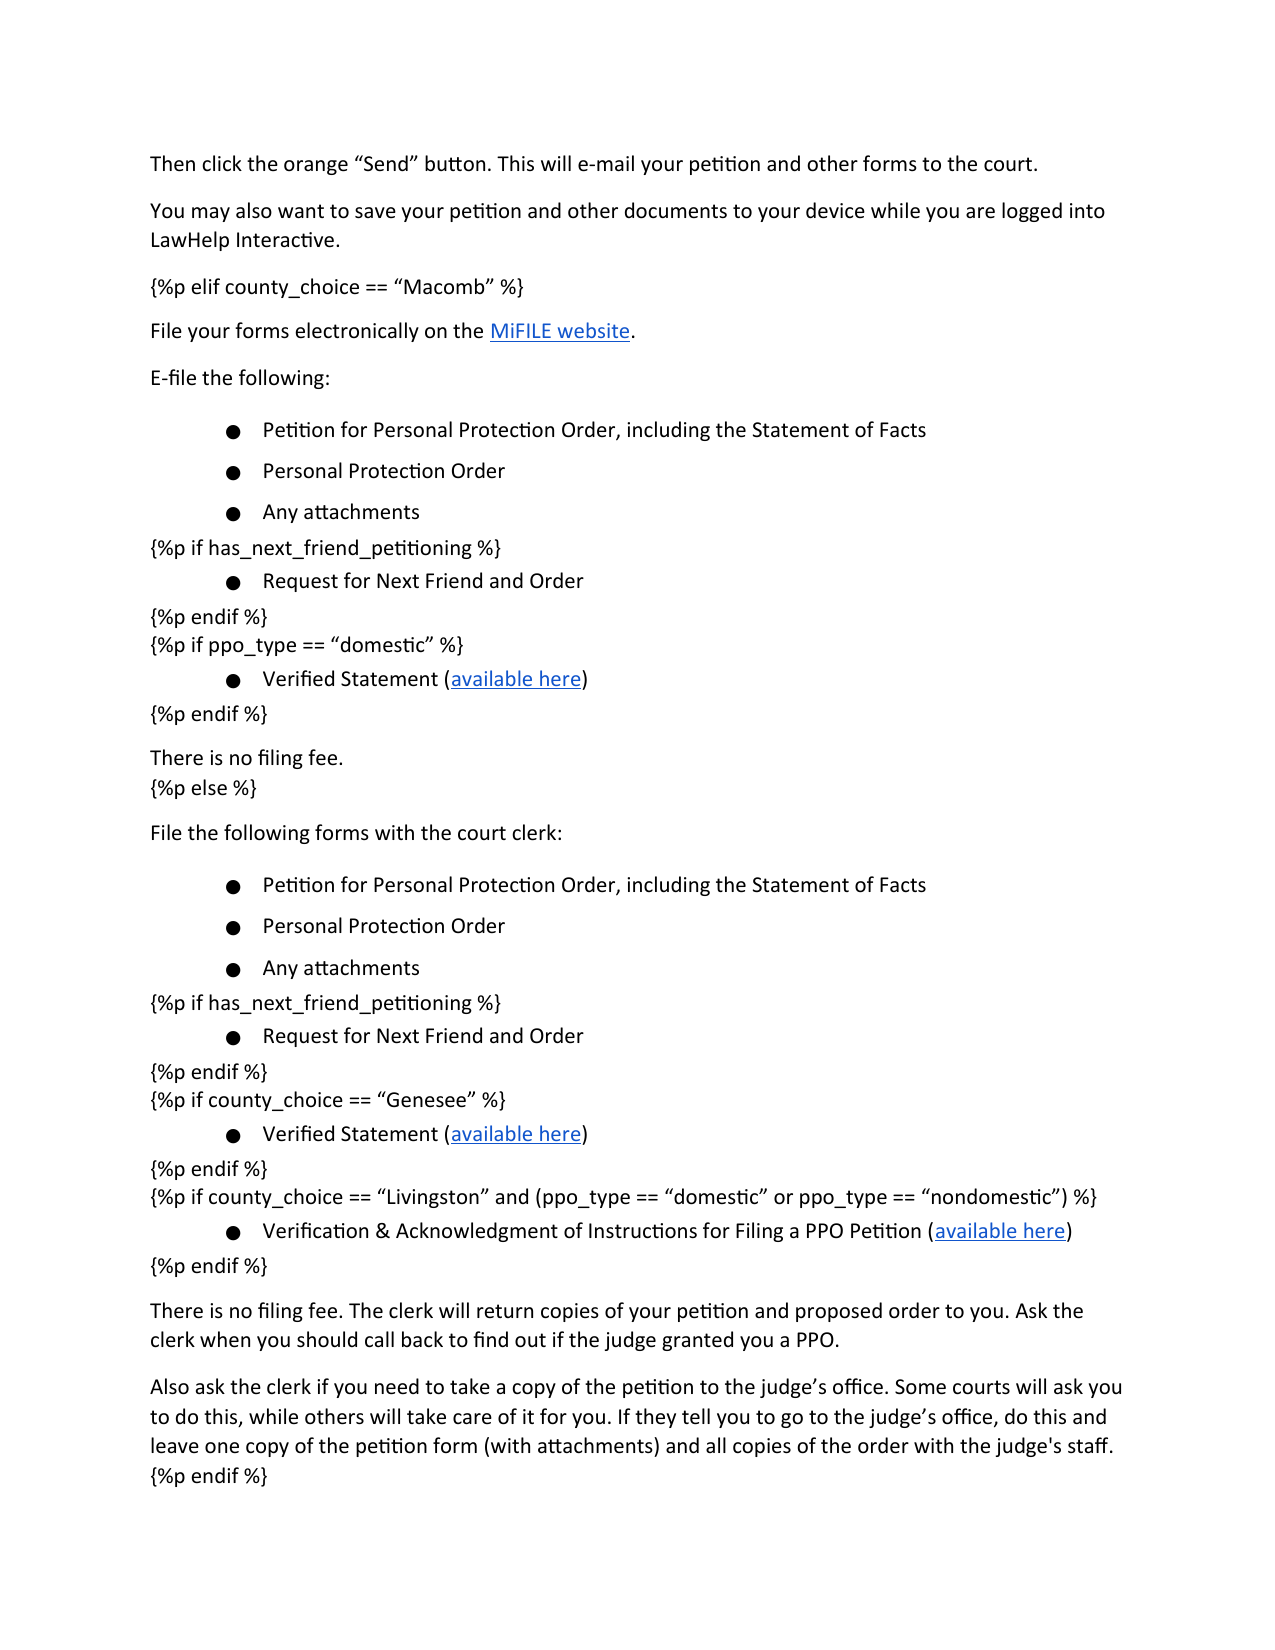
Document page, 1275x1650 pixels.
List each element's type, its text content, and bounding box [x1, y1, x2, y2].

text {%p if ppo_type == “domestic” %} [150, 630, 1125, 658]
text {%p endif %} [150, 1251, 1125, 1279]
text {%p if county_choice == “Livingston” and (ppo_type == “domestic” or ppo_type == “nondomestic”) %} [150, 1182, 1125, 1210]
list Personal Protection Order [225, 906, 1125, 944]
text {%p if has_next_friend_petitioning %} [150, 988, 1125, 1016]
list Request for Next Friend and Order [225, 1016, 1125, 1055]
text E-file the following: [150, 364, 1125, 392]
text {%p elif county_choice == “Macomb” %} [150, 272, 1125, 300]
list Petition for Personal Protection Order, including the Statement of Facts [225, 410, 1125, 448]
list Any attachments [225, 947, 1125, 986]
text {%p endif %} [150, 1462, 1125, 1490]
text File the following forms with the court clerk: [150, 818, 1125, 847]
text Also ask the clerk if you need to take a copy of the petition to the judge’s office. Some courts will ask you to do this, while others will take care of it for you. If they tell you to go to the judge’s office, do this and leave one copy of the petition form (with attachments) and all copies of the order with the judge's staff. [150, 1373, 1125, 1460]
text {%p else %} [150, 774, 1125, 802]
list Verification & Acknowledgment of Instructions for Filing a PPO Petition (available here) [225, 1210, 1125, 1249]
list Verified Statement (available here) [225, 1113, 1125, 1152]
text You may also want to save your petition and other documents to your device while you are logged into LawHelp Interactive. [150, 196, 1125, 254]
text {%p if county_choice == “Genesee” %} [150, 1085, 1125, 1113]
text {%p if has_next_friend_petitioning %} [150, 533, 1125, 561]
text Then click the orange “Send” button. This will e-mail your petition and other forms to the court. [150, 150, 1125, 178]
text File your forms electronically on the MiFILE website. [150, 317, 1125, 345]
text {%p endif %} [150, 1154, 1125, 1182]
list Any attachments [225, 492, 1125, 531]
text There is no filing fee. The clerk will return copies of your petition and proposed order to you. Ask the clerk when you should call back to find out if the judge granted you a PPO. [150, 1296, 1125, 1354]
text There is no filing fee. [150, 744, 1125, 772]
text {%p endif %} [150, 1057, 1125, 1085]
list Verified Statement (available here) [225, 658, 1125, 697]
text {%p endif %} [150, 602, 1125, 630]
list Request for Next Friend and Order [225, 561, 1125, 599]
list Petition for Personal Protection Order, including the Statement of Facts [225, 865, 1125, 903]
list Personal Protection Order [225, 451, 1125, 489]
text {%p endif %} [150, 699, 1125, 727]
